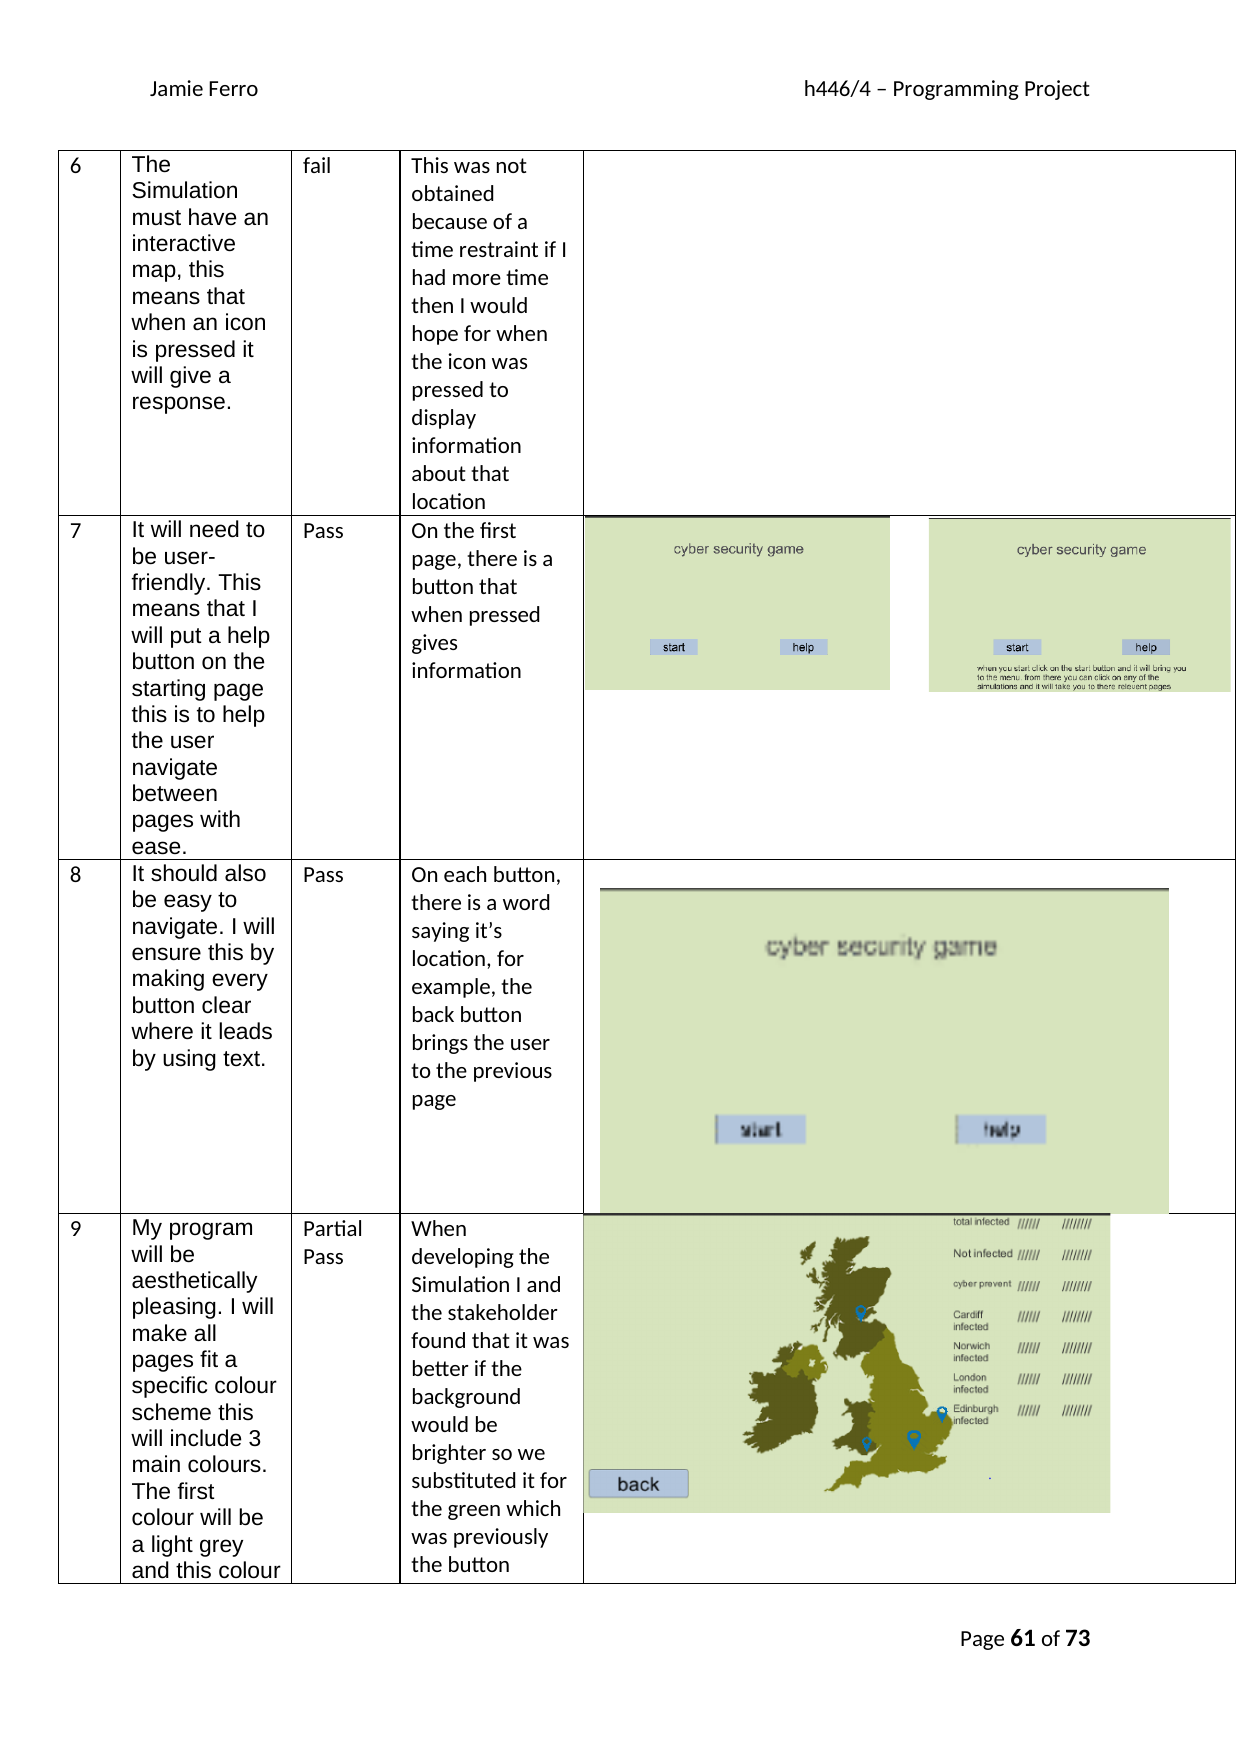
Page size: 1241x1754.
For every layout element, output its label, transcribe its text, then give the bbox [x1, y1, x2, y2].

table_cell 6 [59, 151, 120, 515]
table_cell 9 [59, 1214, 120, 1583]
table_cell This was not obtained because of a time restraint if I had more time then I would hope for when the icon was pressed to display information about that location [401, 151, 583, 515]
table_cell [584, 151, 1235, 515]
table_cell [584, 1214, 1235, 1583]
table_cell [584, 860, 1235, 1213]
table_cell It will need to be user-friendly. This means that I will put a help button on the starting page this is to help the user navigate between pages with ease. [121, 516, 291, 859]
table_cell On each button, there is a word saying it’s location, for example, the back button brings the user to the previous page [401, 860, 583, 1213]
table_cell [584, 516, 1235, 859]
picture [583, 516, 890, 689]
table_cell Partial Pass [292, 1214, 399, 1583]
picture [927, 518, 1231, 691]
table_cell The Simulation must have an interactive map, this means that when an icon is pressed it will give a response. [121, 151, 291, 515]
table_cell fail [292, 151, 399, 515]
table_cell It should also be easy to navigate. I will ensure this by making every button clear where it leads by using text. [121, 860, 291, 1213]
table_cell 7 [59, 516, 120, 859]
picture [593, 888, 1167, 1210]
picture [583, 1213, 1111, 1513]
table_cell 8 [59, 860, 120, 1213]
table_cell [121, 1214, 291, 1583]
table_cell Pass [292, 516, 399, 859]
table_cell On the first page, there is a button that when pressed gives information [401, 516, 583, 859]
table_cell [401, 1214, 583, 1583]
table_cell Pass [292, 860, 399, 1213]
